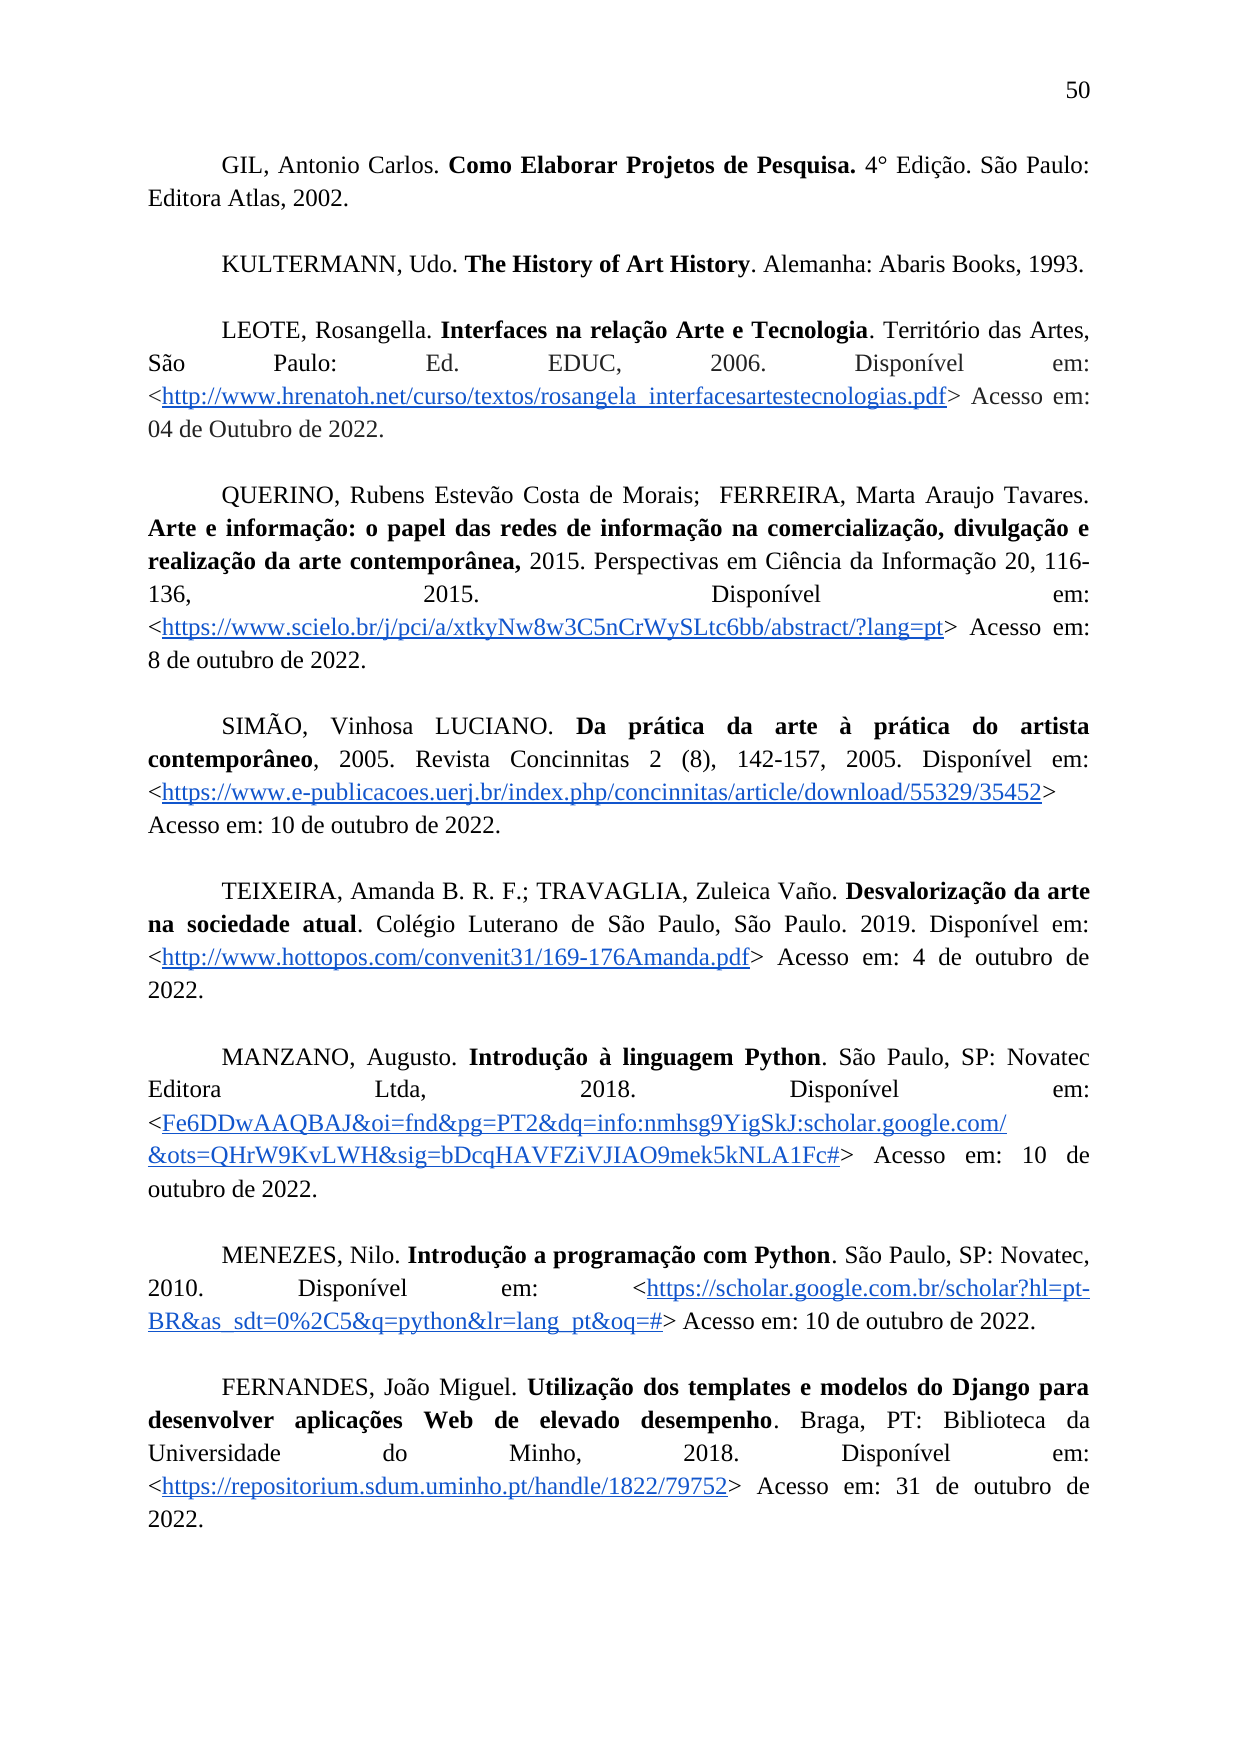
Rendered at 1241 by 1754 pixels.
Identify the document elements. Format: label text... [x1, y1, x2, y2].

text QUERINO, Rubens Estevão Costa de Morais; FERREIRA, Marta Araujo Tavares. Arte e informação: o papel das redes de informação na comercialização, divulgação e realização da arte contemporânea, 2015. Perspectivas em Ciência da Informação 20, 116-136, 2015. Disponível em: <https://www.scielo.br/j/pci/a/xtkyNw8w3C5nCrWySLtc6bb/abstract/?lang=pt> Acesso em: 8 de outubro de 2022. [148, 480, 1090, 674]
text KULTERMANN, Udo. The History of Art History. Alemanha: Abaris Books, 1993. [148, 249, 1090, 278]
text LEOTE, Rosangella. Interfaces na relação Arte e Tecnologia. Território das Artes, São Paulo: Ed. EDUC, 2006. Disponível em: <http://www.hrenatoh.net/curso/textos/rosangela_interfacesartestecnologias.pdf> Acesso em: 04 de Outubro de 2022. [148, 410, 1090, 443]
text MENEZES, Nilo. Introdução a programação com Python. São Paulo, SP: Novatec, 2010. Disponível em: <https://scholar.google.com.br/scholar?hl=pt-BR&as_sdt=0%2C5&q=python&lr=lang_pt&oq=#> Acesso em: 10 de outubro de 2022. [148, 1240, 1090, 1334]
text TEIXEIRA, Amanda B. R. F.; TRAVAGLIA, Zuleica Vaño. Desvalorização da arte na sociedade atual. Colégio Luterano de São Paulo, São Paulo. 2019. Disponível em: <http://www.hottopos.com/convenit31/169-176Amanda.pdf> Acesso em: 4 de outubro de 2022. [148, 876, 1090, 1004]
text LEOTE, Rosangella. Interfaces na relação Arte e Tecnologia. Território das Artes, São Paulo: Ed. EDUC, 2006. Disponível em: <http://www.hrenatoh.net/curso/textos/rosangela_interfacesartestecnologias.pdf> Acesso em: 04 de Outubro de 2022. [148, 315, 1090, 381]
text SIMÃO, Vinhosa LUCIANO. Da prática da arte à prática do artista contemporâneo, 2005. Revista Concinnitas 2 (8), 142-157, 2005. Disponível em: <https://www.e-publicacoes.uerj.br/index.php/concinnitas/article/download/55329/35452> Acesso em: 10 de outubro de 2022. [148, 711, 1090, 839]
text FERNANDES, João Miguel. Utilização dos templates e modelos do Django para desenvolver aplicações Web de elevado desempenho. Braga, PT: Biblioteca da Universidade do Minho, 2018. Disponível em: <https://repositorium.sdum.uminho.pt/handle/1822/79752> Acesso em: 31 de outubro de 2022. [148, 1372, 1090, 1533]
text MANZANO, Augusto. Introdução à linguagem Python. São Paulo, SP: Novatec Editora Ltda, 2018. Disponível em: <Fe6DDwAAQBAJ&oi=fnd&pg=PT2&dq=info:nmhsg9YigSkJ:scholar.google.com/&ots=QHrW9KvLWH&sig=bDcqHAVFZiVJIAO9mek5kNLA1Fc#> Acesso em: 10 de outubro de 2022. [148, 1042, 1090, 1202]
text GIL, Antonio Carlos. Como Elaborar Projetos de Pesquisa. 4° Edição. São Paulo: Editora Atlas, 2002. [148, 150, 1090, 212]
